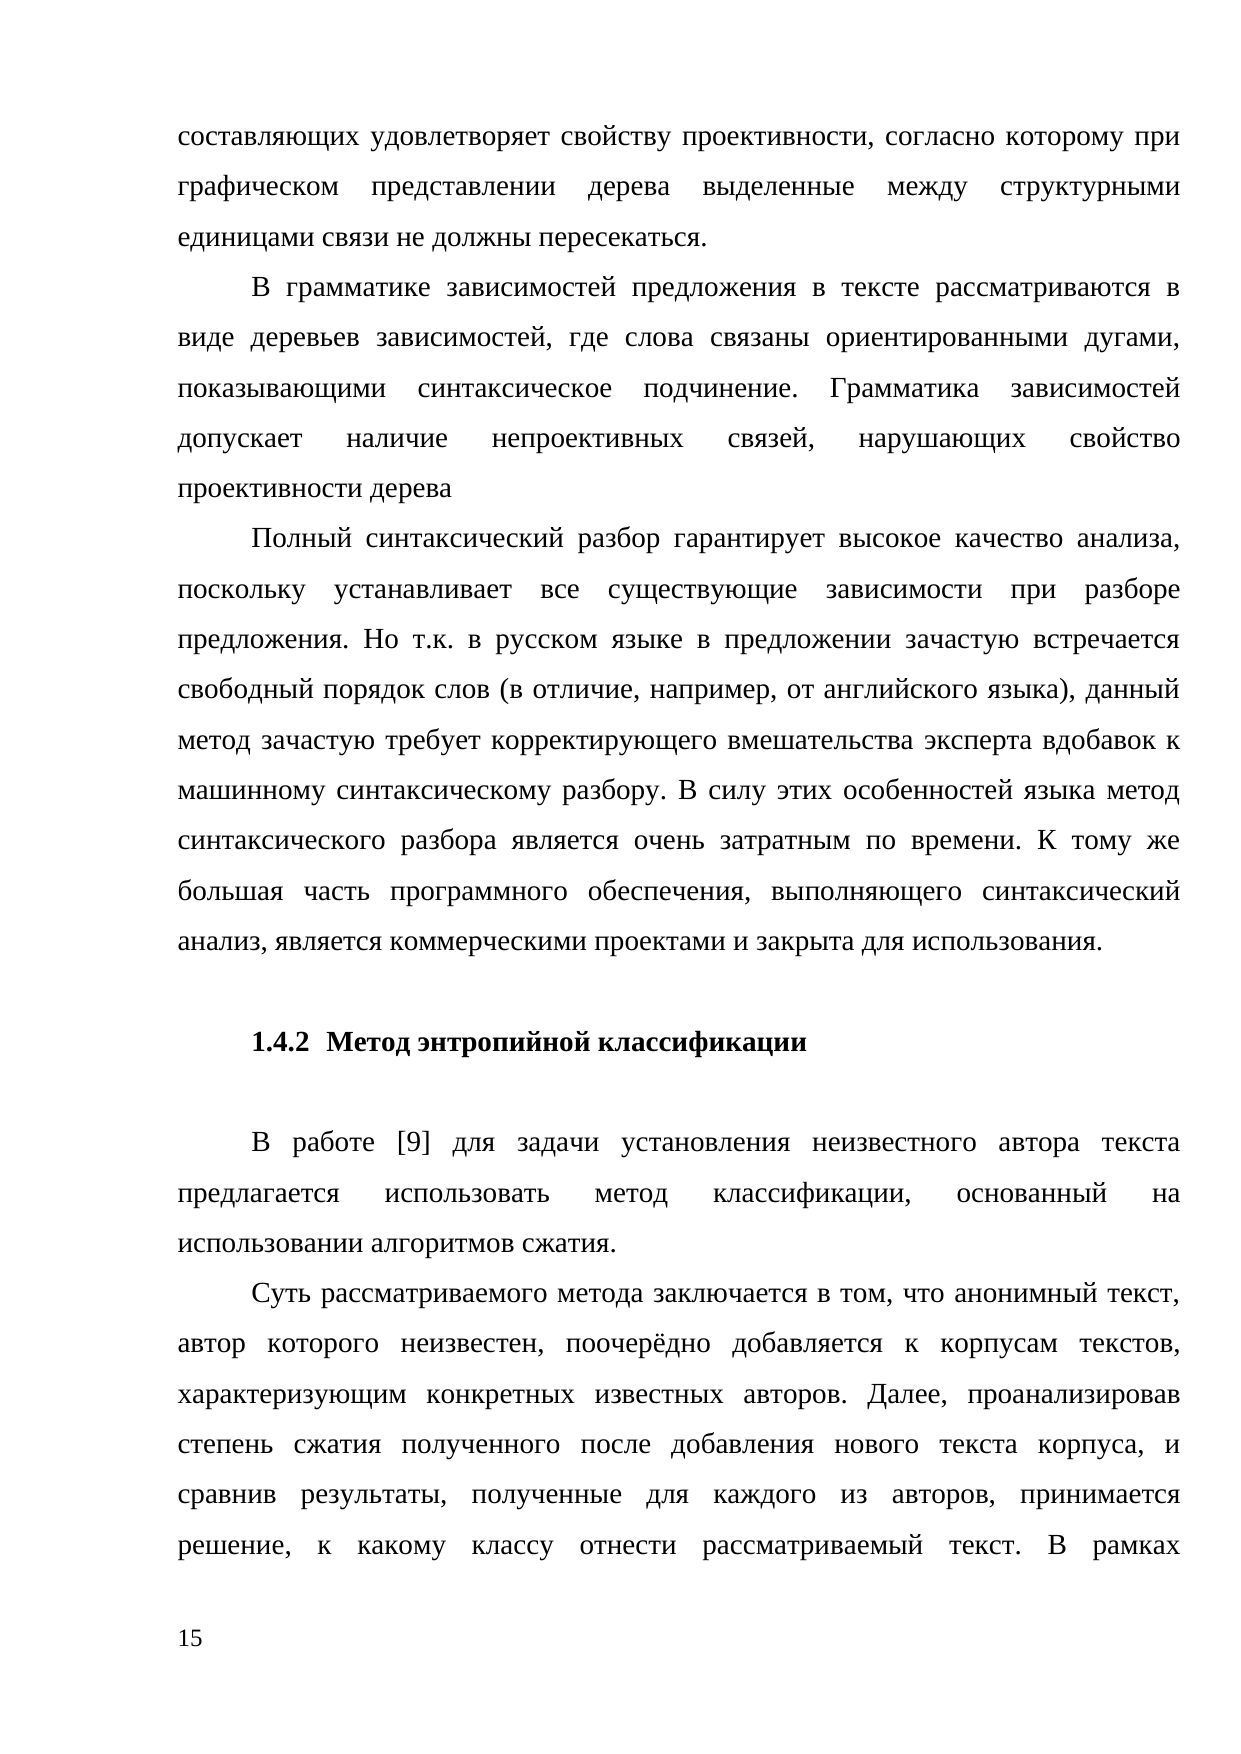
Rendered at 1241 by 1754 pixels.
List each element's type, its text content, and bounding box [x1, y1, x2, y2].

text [177, 118, 1181, 252]
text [177, 1275, 1181, 1560]
text В грамматике зависимостей предложения в тексте рассматриваются в виде деревьев зависимостей, где слова связаны ориентированными дугами, показывающими синтаксическое подчинение. Грамматика зависимостей допускает наличие непроективных связей, нарушающих свойство проективности дерева [177, 269, 1181, 504]
text В работе [9] для задачи установления неизвестного автора текста предлагается использовать метод классификации, основанный на использовании алгоритмов сжатия. [177, 1124, 1181, 1258]
subtitle Метод энтропийной классификации [251, 1024, 1181, 1057]
text Полный синтаксический разбор гарантирует высокое качество анализа, поскольку устанавливает все существующие зависимости при разборе предложения. Но т.к. в русском языке в предложении зачастую встречается свободный порядок слов (в отличие, например, от английского языка), данный метод зачастую требует корректирующего вмешательства эксперта вдобавок к машинному синтаксическому разбору. В силу этих особенностей языка метод синтаксического разбора является очень затратным по времени. К тому же большая часть программного обеспечения, выполняющего синтаксический анализ, является коммерческими проектами и закрыта для использования. [177, 521, 1181, 957]
